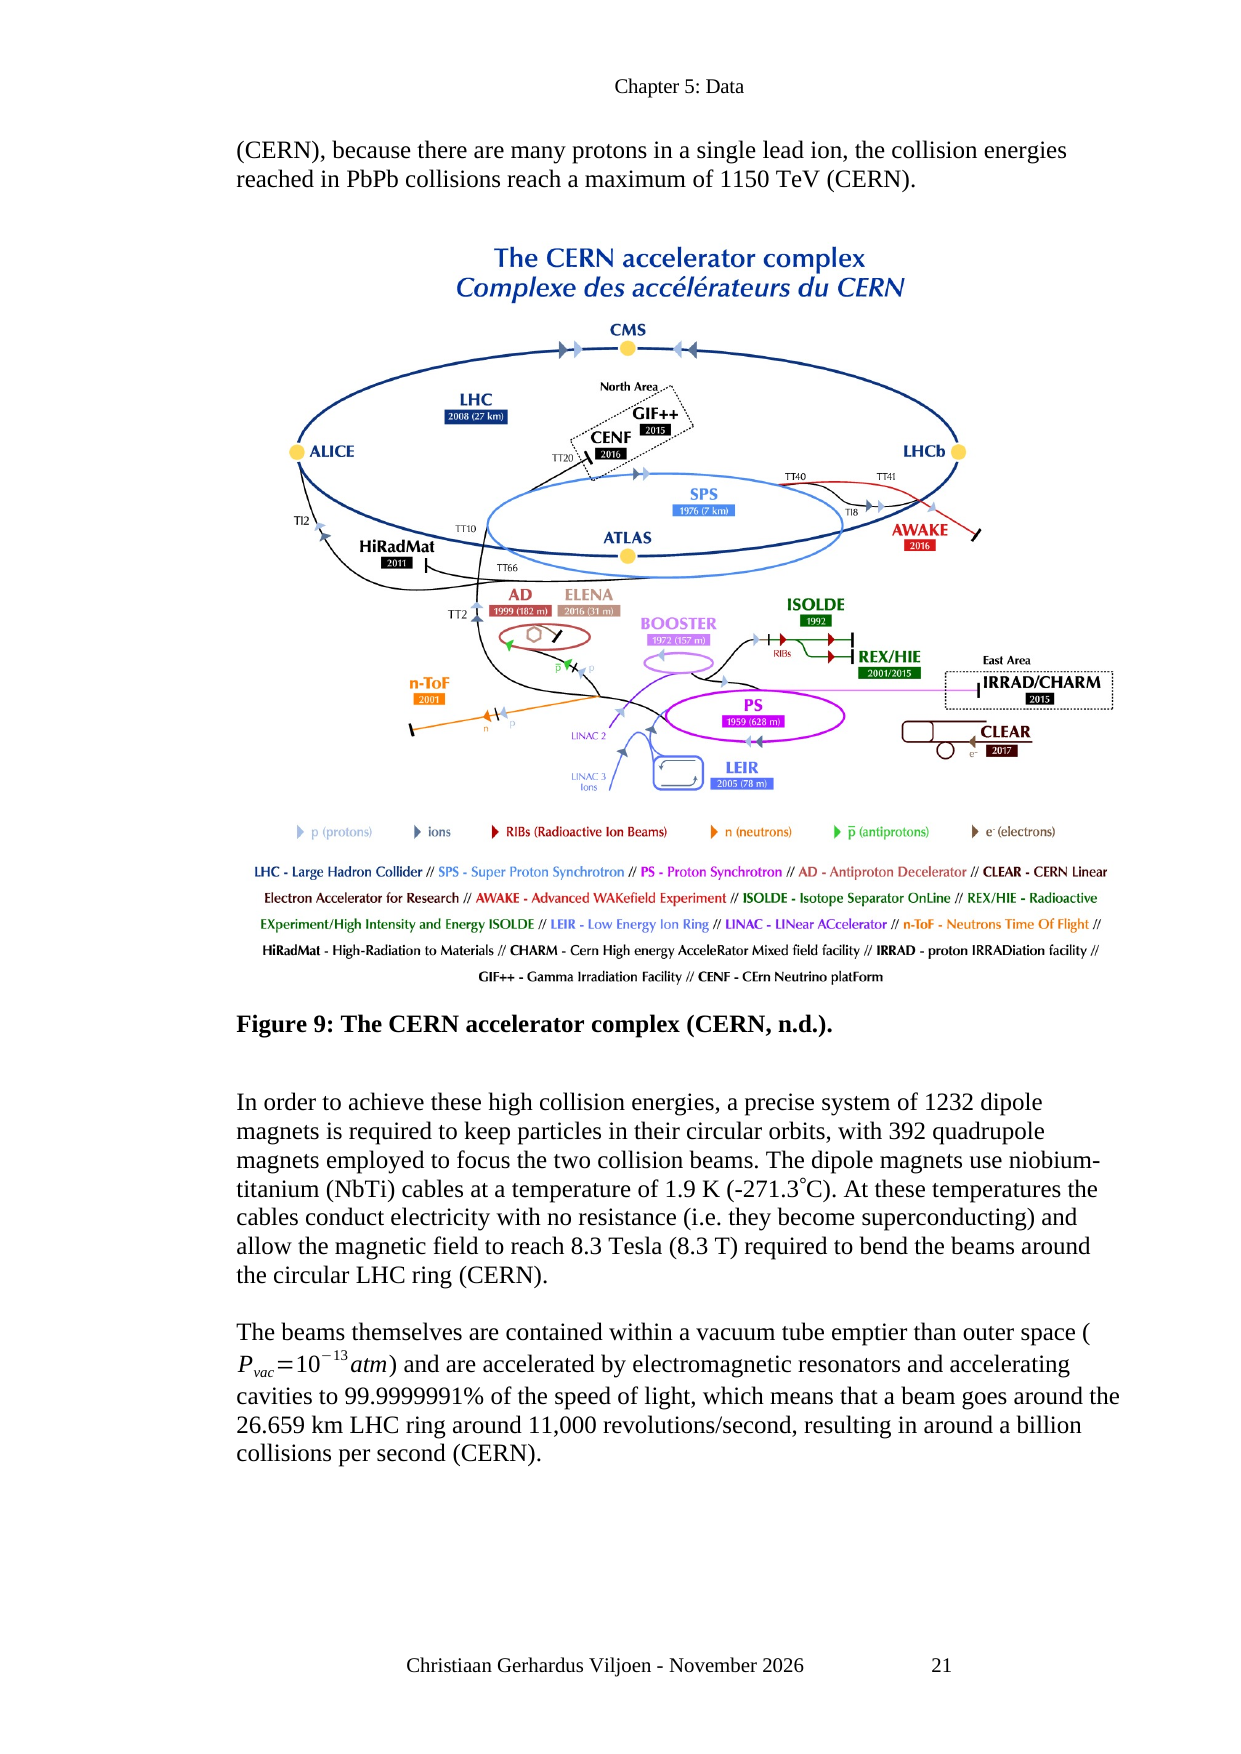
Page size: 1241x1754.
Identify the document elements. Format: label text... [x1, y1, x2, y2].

text In order to achieve these high collision energies, a precise system of 1232 dipole magnets is required to keep particles in their circular orbits, with 392 quadrupole magnets employed to focus the two collision beams. The dipole magnets use niobium-titanium (NbTi) cables at a temperature of 1.9 K (-271.3C). At these temperatures the cables conduct electricity with no resistance (i.e. they become superconducting) and allow the magnetic field to reach 8.3 Tesla (8.3 T) required to bend the beams around the circular LHC ring . [236, 1087, 1122, 1289]
picture [236, 221, 1123, 1009]
text Figure 9: The CERN accelerator complex . [236, 1009, 1122, 1038]
text The beams themselves are contained within a vacuum tube emptier than outer space () and are accelerated by electromagnetic resonators and accelerating cavities to 99.9999991% of the speed of light, which means that a beam goes around the 26.659 km LHC ring around 11,000 revolutions/second, resulting in around a billion collisions per second . [236, 1317, 1122, 1467]
